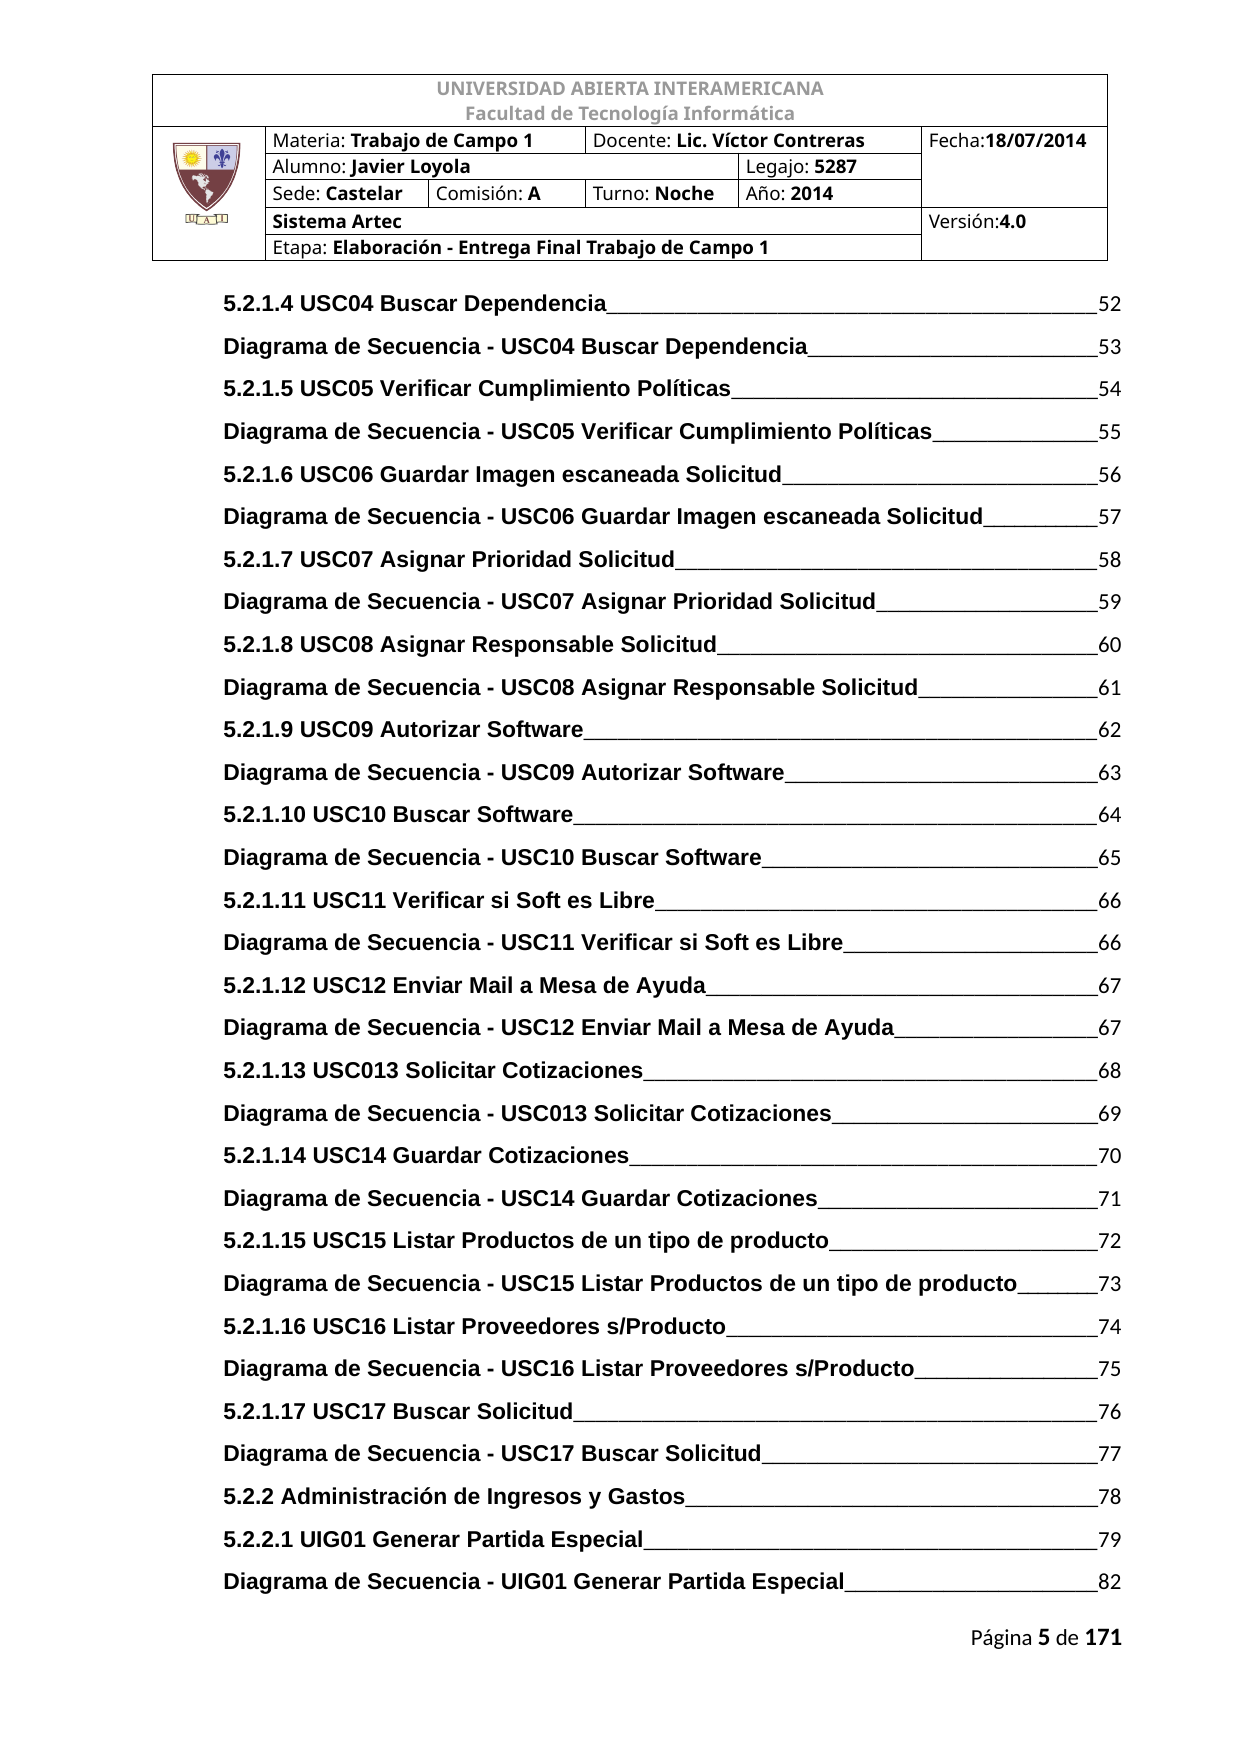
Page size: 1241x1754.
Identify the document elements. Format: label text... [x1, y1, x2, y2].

text Diagrama de Secuencia - USC16 Listar Proveedores s/Producto 75 [223, 1354, 1122, 1382]
text Diagrama de Secuencia - USC12 Enviar Mail a Mesa de Ayuda 67 [223, 1013, 1122, 1042]
text 5.2.1.9 USC09 Autorizar Software 62 [223, 715, 1122, 743]
text 5.2.2 Administración de Ingresos y Gastos 78 [223, 1482, 1122, 1510]
text 5.2.1.7 USC07 Asignar Prioridad Solicitud 58 [223, 545, 1122, 573]
text Diagrama de Secuencia - USC15 Listar Productos de un tipo de producto 73 [223, 1269, 1122, 1297]
text Diagrama de Secuencia - USC013 Solicitar Cotizaciones 69 [223, 1099, 1122, 1127]
text Diagrama de Secuencia - USC17 Buscar Solicitud 77 [223, 1439, 1122, 1468]
text Diagrama de Secuencia - USC11 Verificar si Soft es Libre 66 [223, 928, 1122, 956]
text Diagrama de Secuencia - USC14 Guardar Cotizaciones 71 [223, 1184, 1122, 1212]
text Diagrama de Secuencia - USC06 Guardar Imagen escaneada Solicitud 57 [223, 502, 1122, 530]
text Diagrama de Secuencia - USC08 Asignar Responsable Solicitud 61 [223, 673, 1122, 701]
text 5.2.1.12 USC12 Enviar Mail a Mesa de Ayuda 67 [223, 971, 1122, 999]
text 5.2.1.11 USC11 Verificar si Soft es Libre 66 [223, 886, 1122, 914]
text 5.2.1.5 USC05 Verificar Cumplimiento Políticas 54 [223, 374, 1122, 402]
text 5.2.1.13 USC013 Solicitar Cotizaciones 68 [223, 1056, 1122, 1084]
text 5.2.1.4 USC04 Buscar Dependencia 52 [223, 289, 1122, 317]
text Diagrama de Secuencia - USC10 Buscar Software 65 [223, 843, 1122, 871]
text Diagrama de Secuencia - USC04 Buscar Dependencia 53 [223, 332, 1122, 360]
text 5.2.1.6 USC06 Guardar Imagen escaneada Solicitud 56 [223, 460, 1122, 488]
text 5.2.1.17 USC17 Buscar Solicitud 76 [223, 1397, 1122, 1425]
text 5.2.1.14 USC14 Guardar Cotizaciones 70 [223, 1141, 1122, 1169]
text 5.2.1.16 USC16 Listar Proveedores s/Producto 74 [223, 1312, 1122, 1340]
text 5.2.1.15 USC15 Listar Productos de un tipo de producto 72 [223, 1227, 1122, 1254]
text 5.2.1.8 USC08 Asignar Responsable Solicitud 60 [223, 630, 1122, 658]
text Diagrama de Secuencia - USC05 Verificar Cumplimiento Políticas 55 [223, 417, 1122, 445]
text Diagrama de Secuencia - USC09 Autorizar Software 63 [223, 758, 1122, 786]
text 5.2.2.1 UIG01 Generar Partida Especial 79 [223, 1525, 1122, 1553]
text Diagrama de Secuencia - USC07 Asignar Prioridad Solicitud 59 [223, 587, 1122, 616]
text 5.2.1.10 USC10 Buscar Software 64 [223, 801, 1122, 828]
picture [157, 136, 257, 228]
text Diagrama de Secuencia - UIG01 Generar Partida Especial 82 [223, 1567, 1122, 1595]
